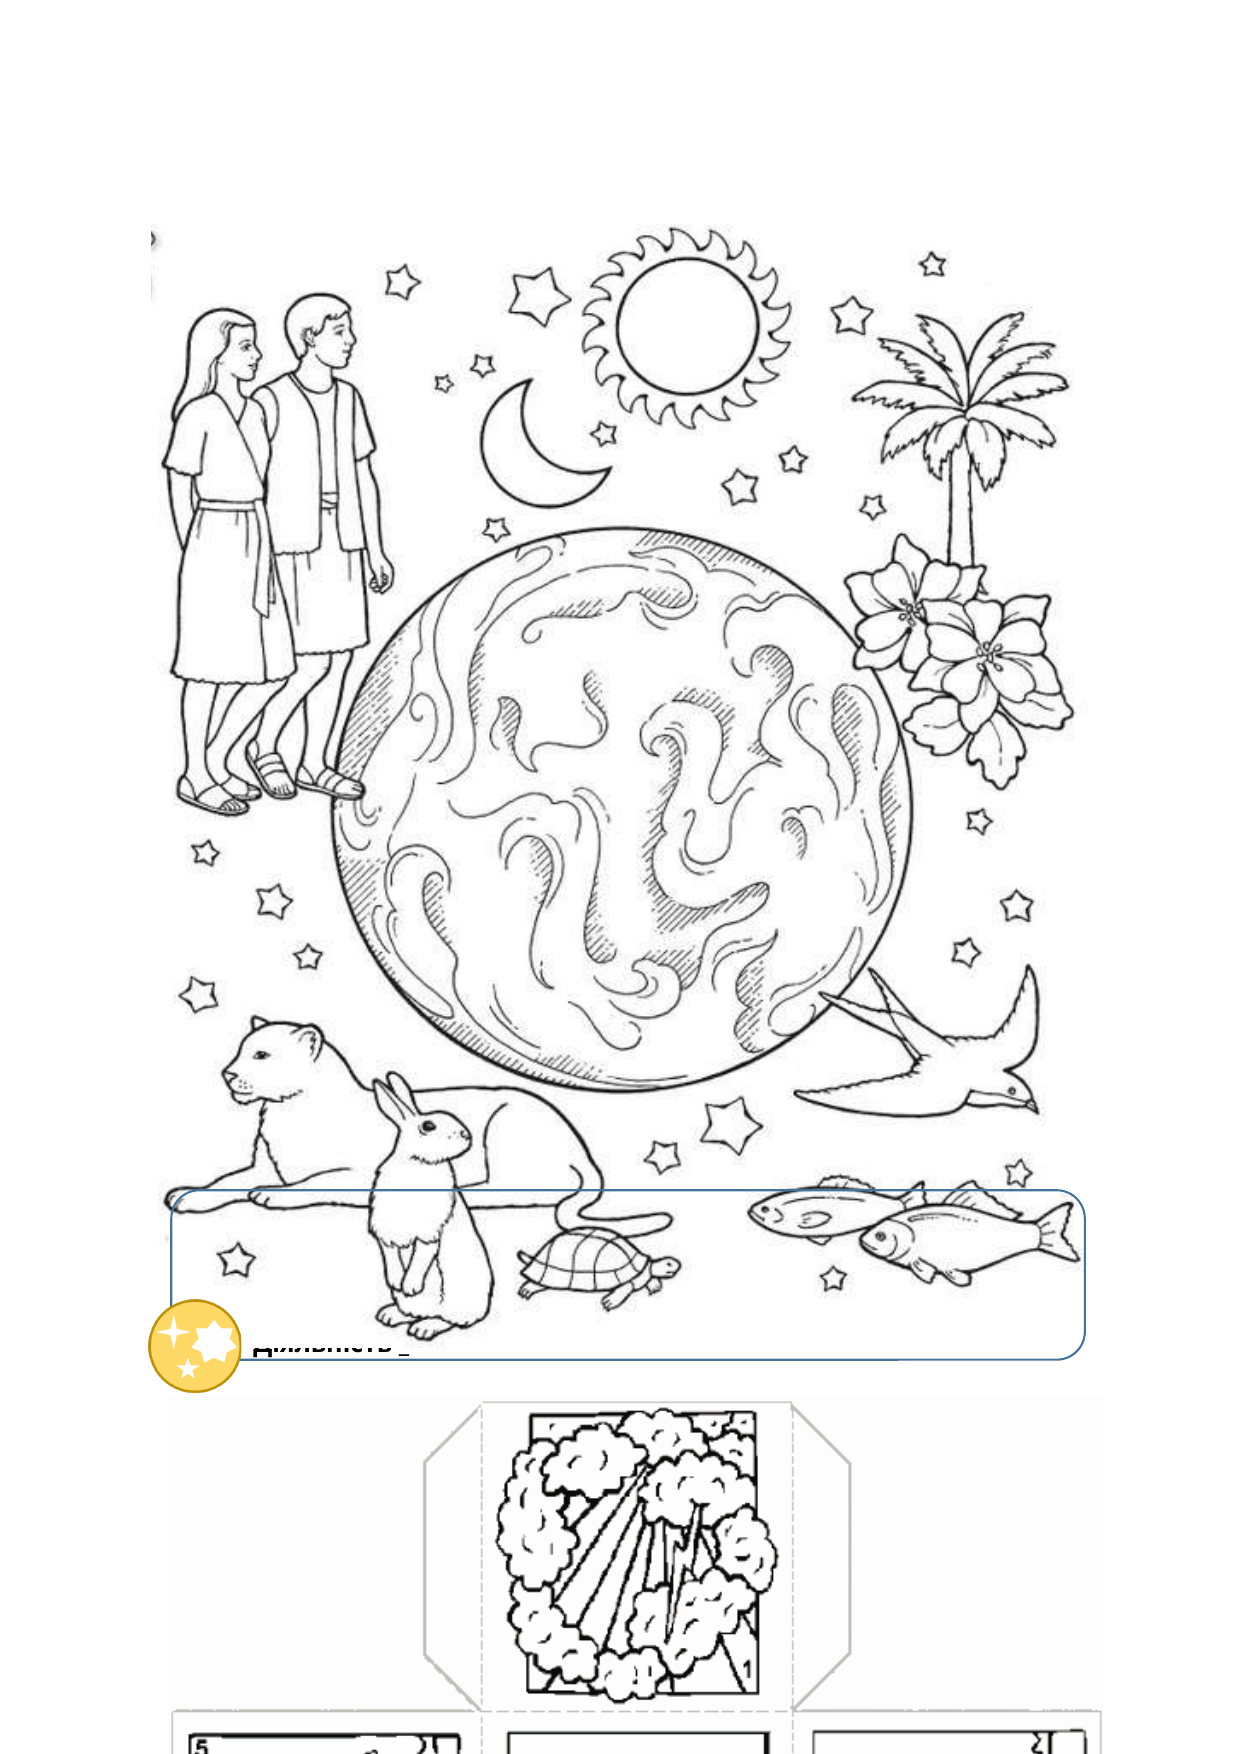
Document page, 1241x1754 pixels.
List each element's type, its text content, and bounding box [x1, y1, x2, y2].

picture [148, 216, 1091, 1393]
picture [167, 1397, 1105, 1754]
